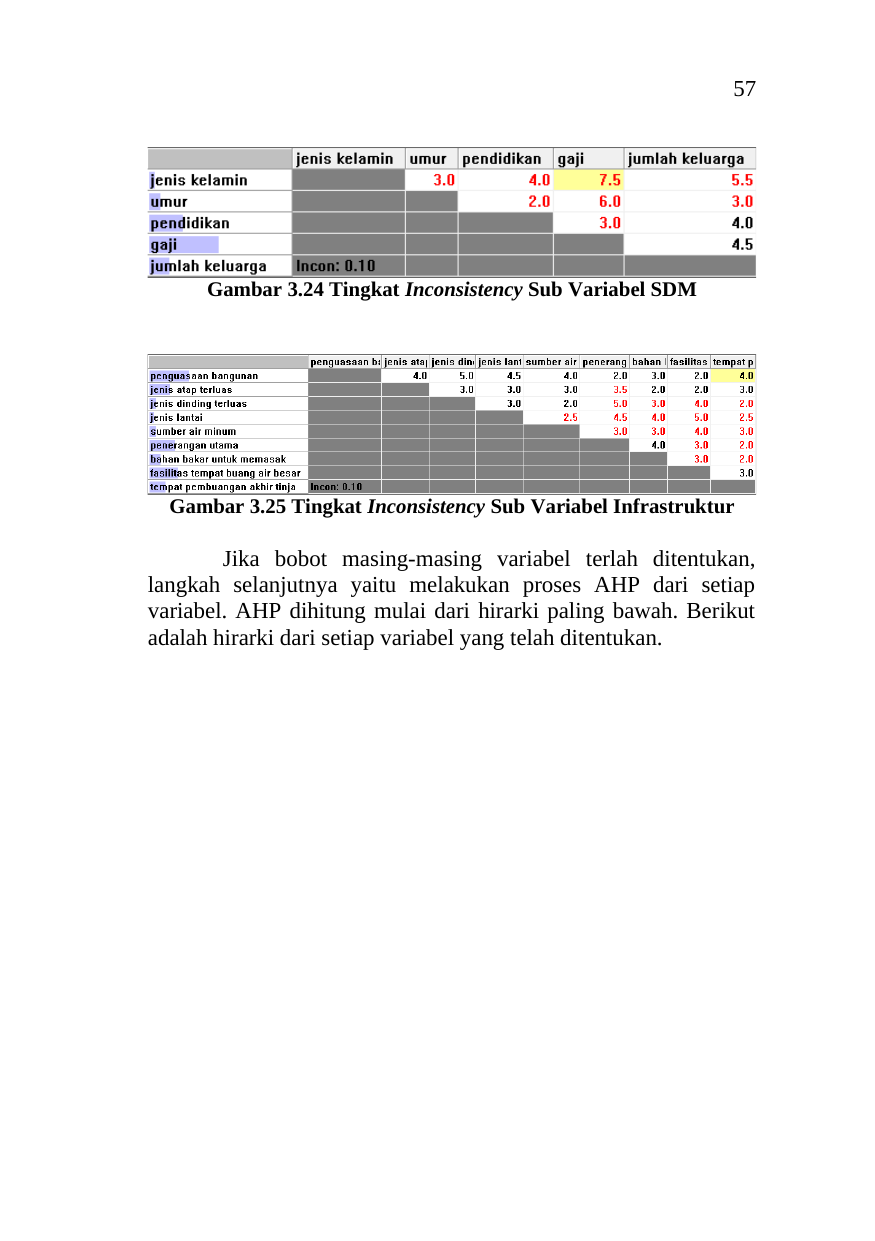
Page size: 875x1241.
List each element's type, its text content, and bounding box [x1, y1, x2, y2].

picture [147, 354, 757, 495]
picture [147, 147, 757, 278]
text Jika bobot masing-masing variabel terlah ditentukan, langkah selanjutnya yaitu melakukan proses AHP dari setiap variabel. AHP dihitung mulai dari hirarki paling bawah. Berikut adalah hirarki dari setiap variabel yang telah ditentukan. [148, 545, 756, 650]
